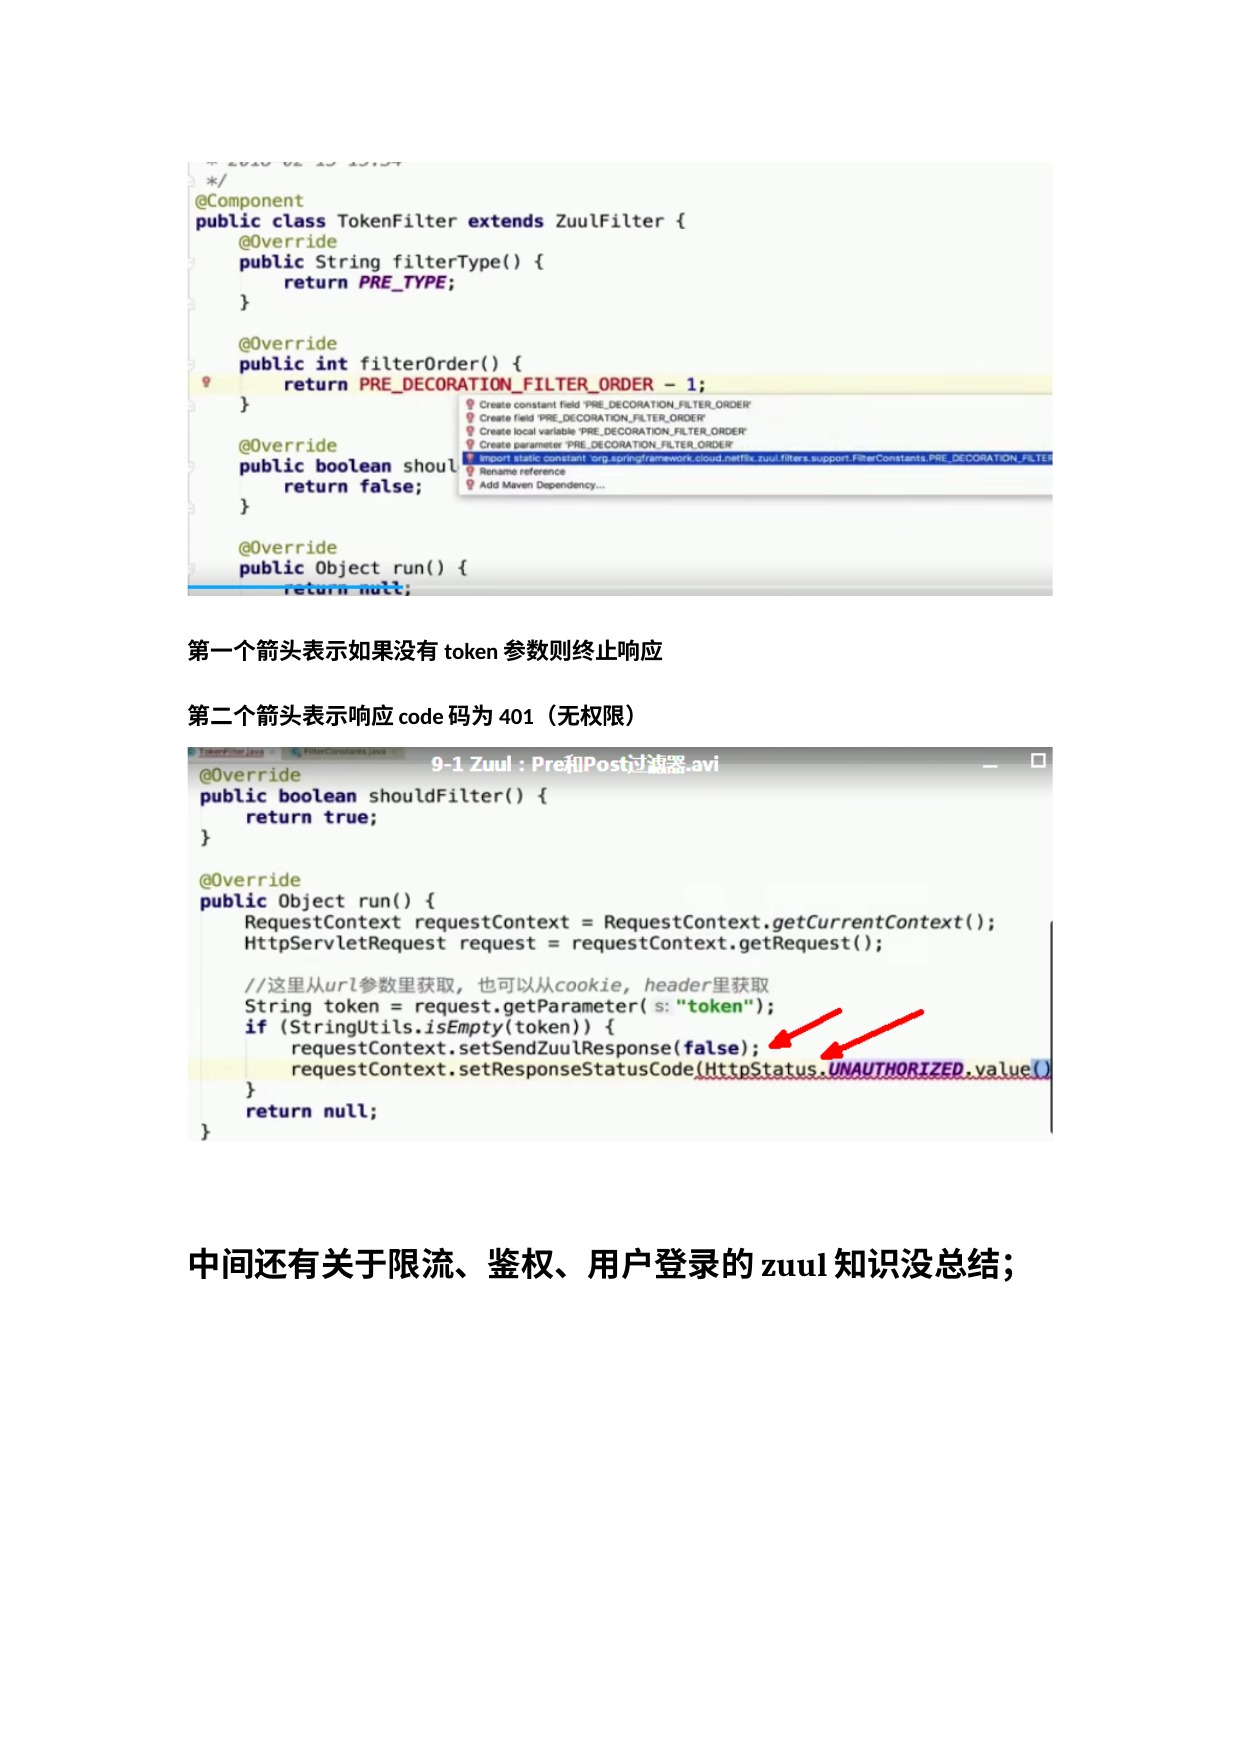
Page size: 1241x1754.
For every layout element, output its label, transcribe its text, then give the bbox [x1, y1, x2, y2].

text 第一个箭头表示如果没有token参数则终止响应 [187, 617, 1053, 682]
subtitle 中间还有关于限流、鉴权、用户登录的zuul知识没总结； [187, 1229, 1053, 1294]
picture [187, 747, 1053, 1142]
text 第二个箭头表示响应code码为401（无权限） [187, 682, 1053, 747]
picture [187, 162, 1053, 596]
